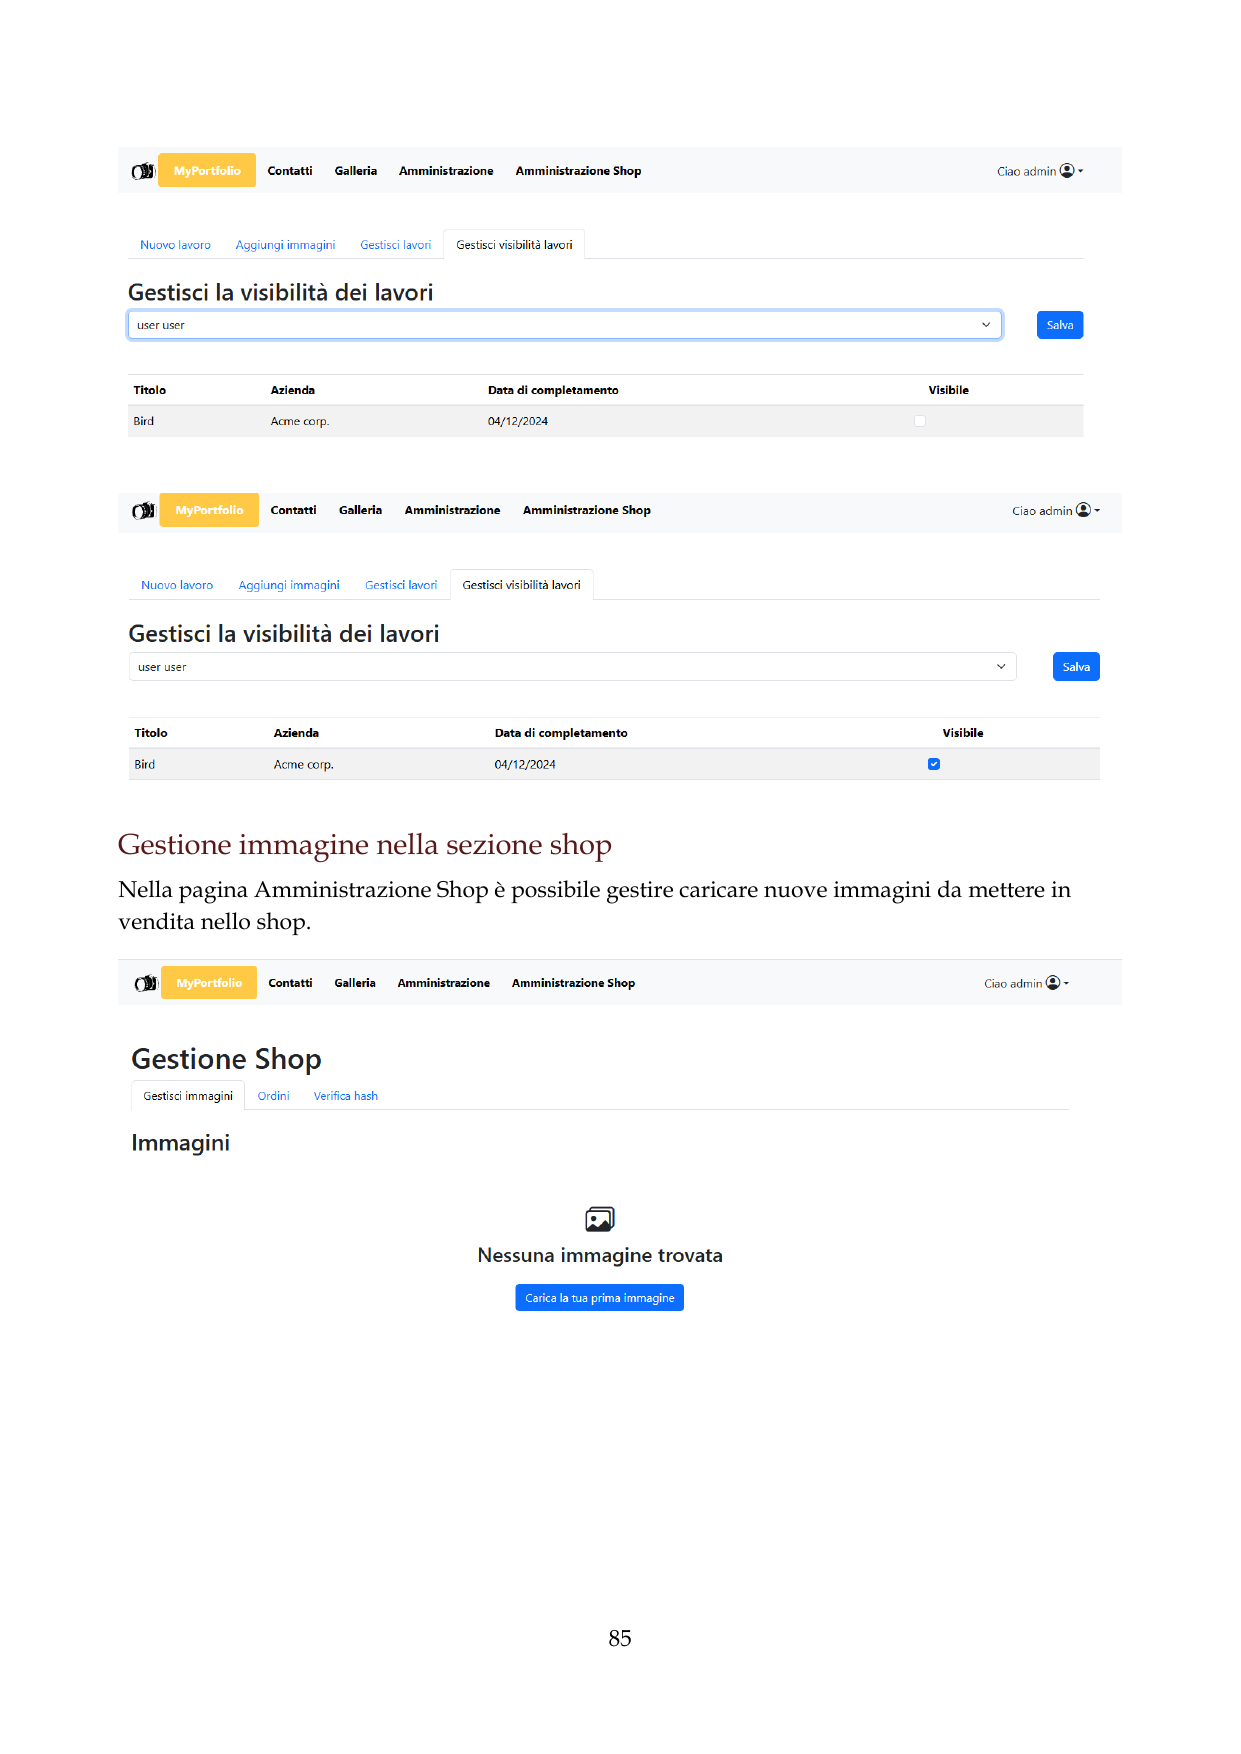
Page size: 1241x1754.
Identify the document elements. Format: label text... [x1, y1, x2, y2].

picture [118, 956, 1123, 1345]
subtitle Gestione immagine nella sezione shop [118, 827, 1122, 863]
text Nella pagina Amministrazione Shop è possibile gestire caricare nuove immagini da mettere in vendita nello shop. [118, 876, 1122, 936]
picture [118, 493, 1123, 807]
picture [118, 147, 1123, 473]
